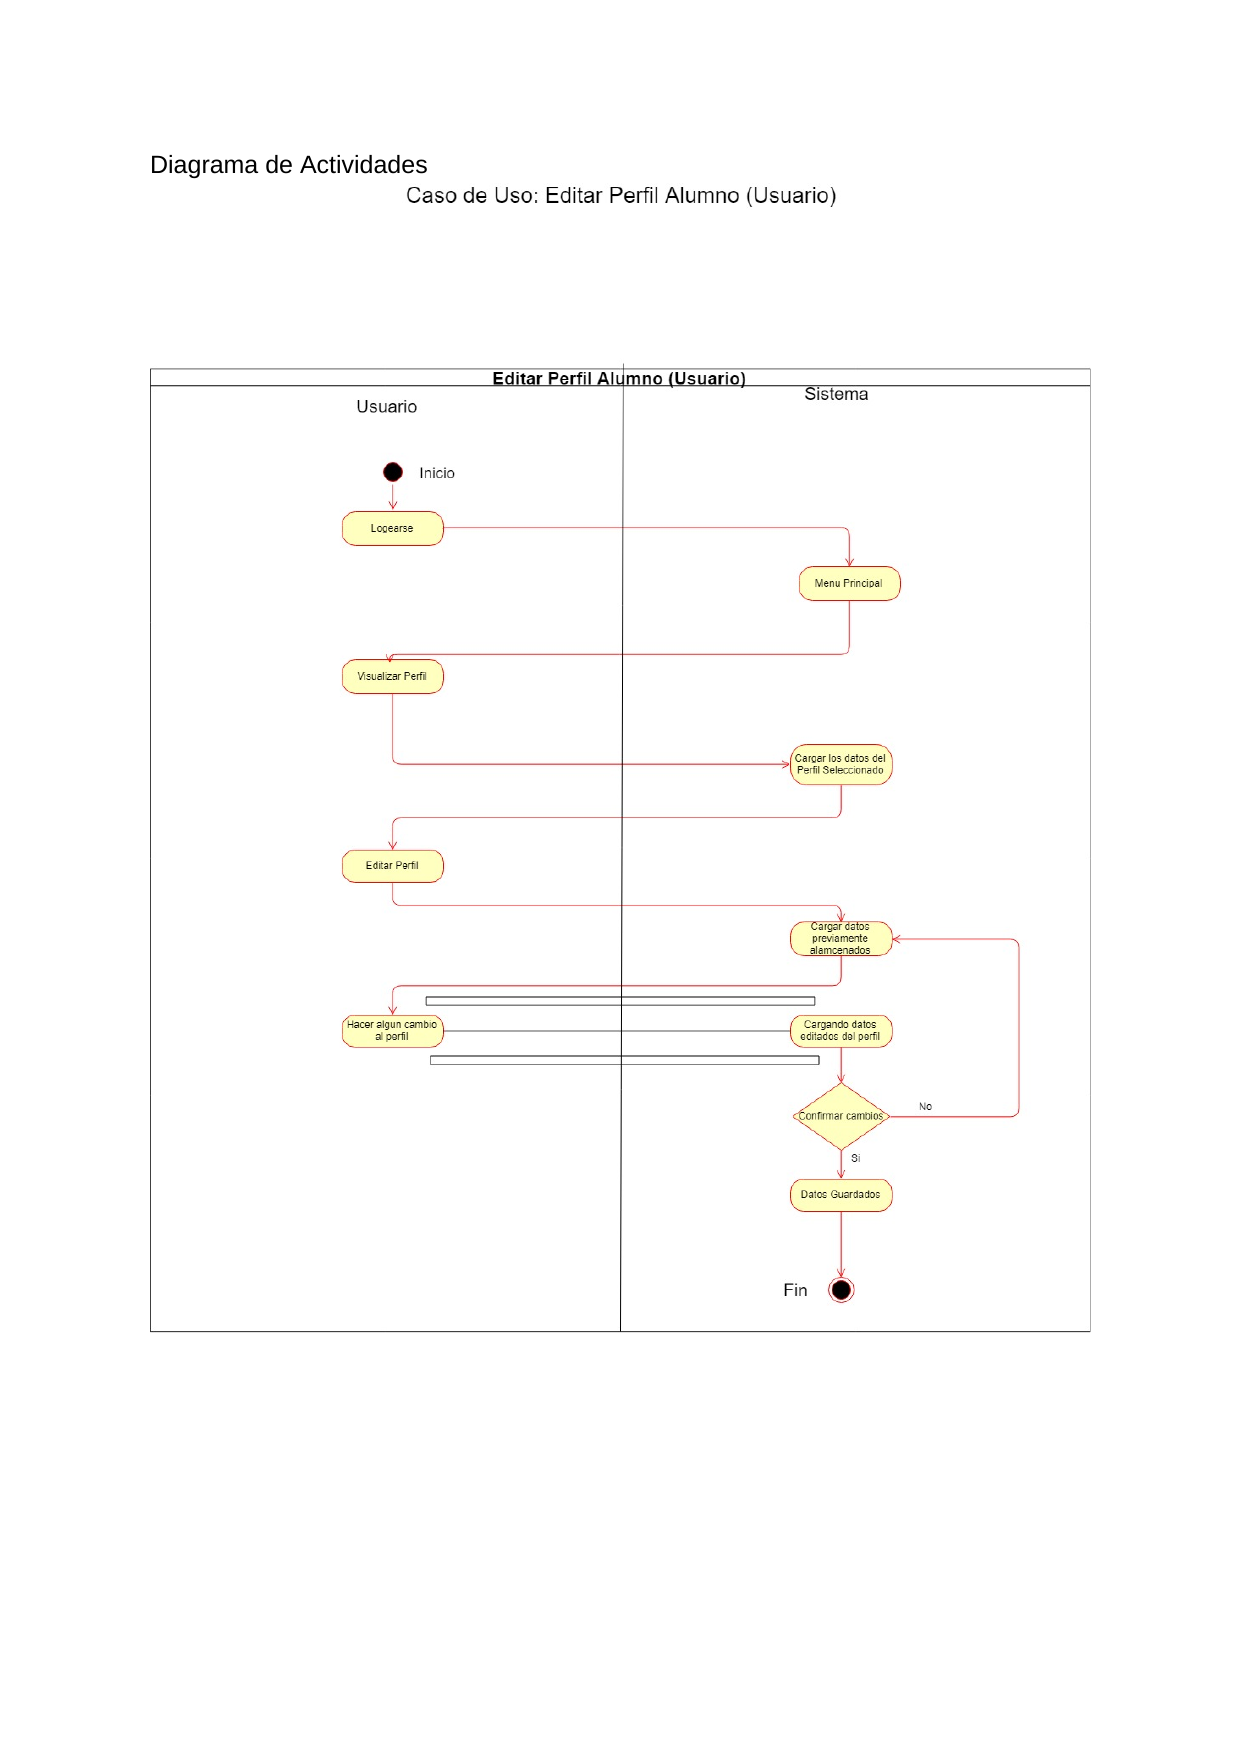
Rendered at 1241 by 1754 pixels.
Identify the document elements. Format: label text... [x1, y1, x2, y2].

picture [150, 183, 1091, 1333]
text Diagrama de Actividades [150, 150, 1090, 179]
